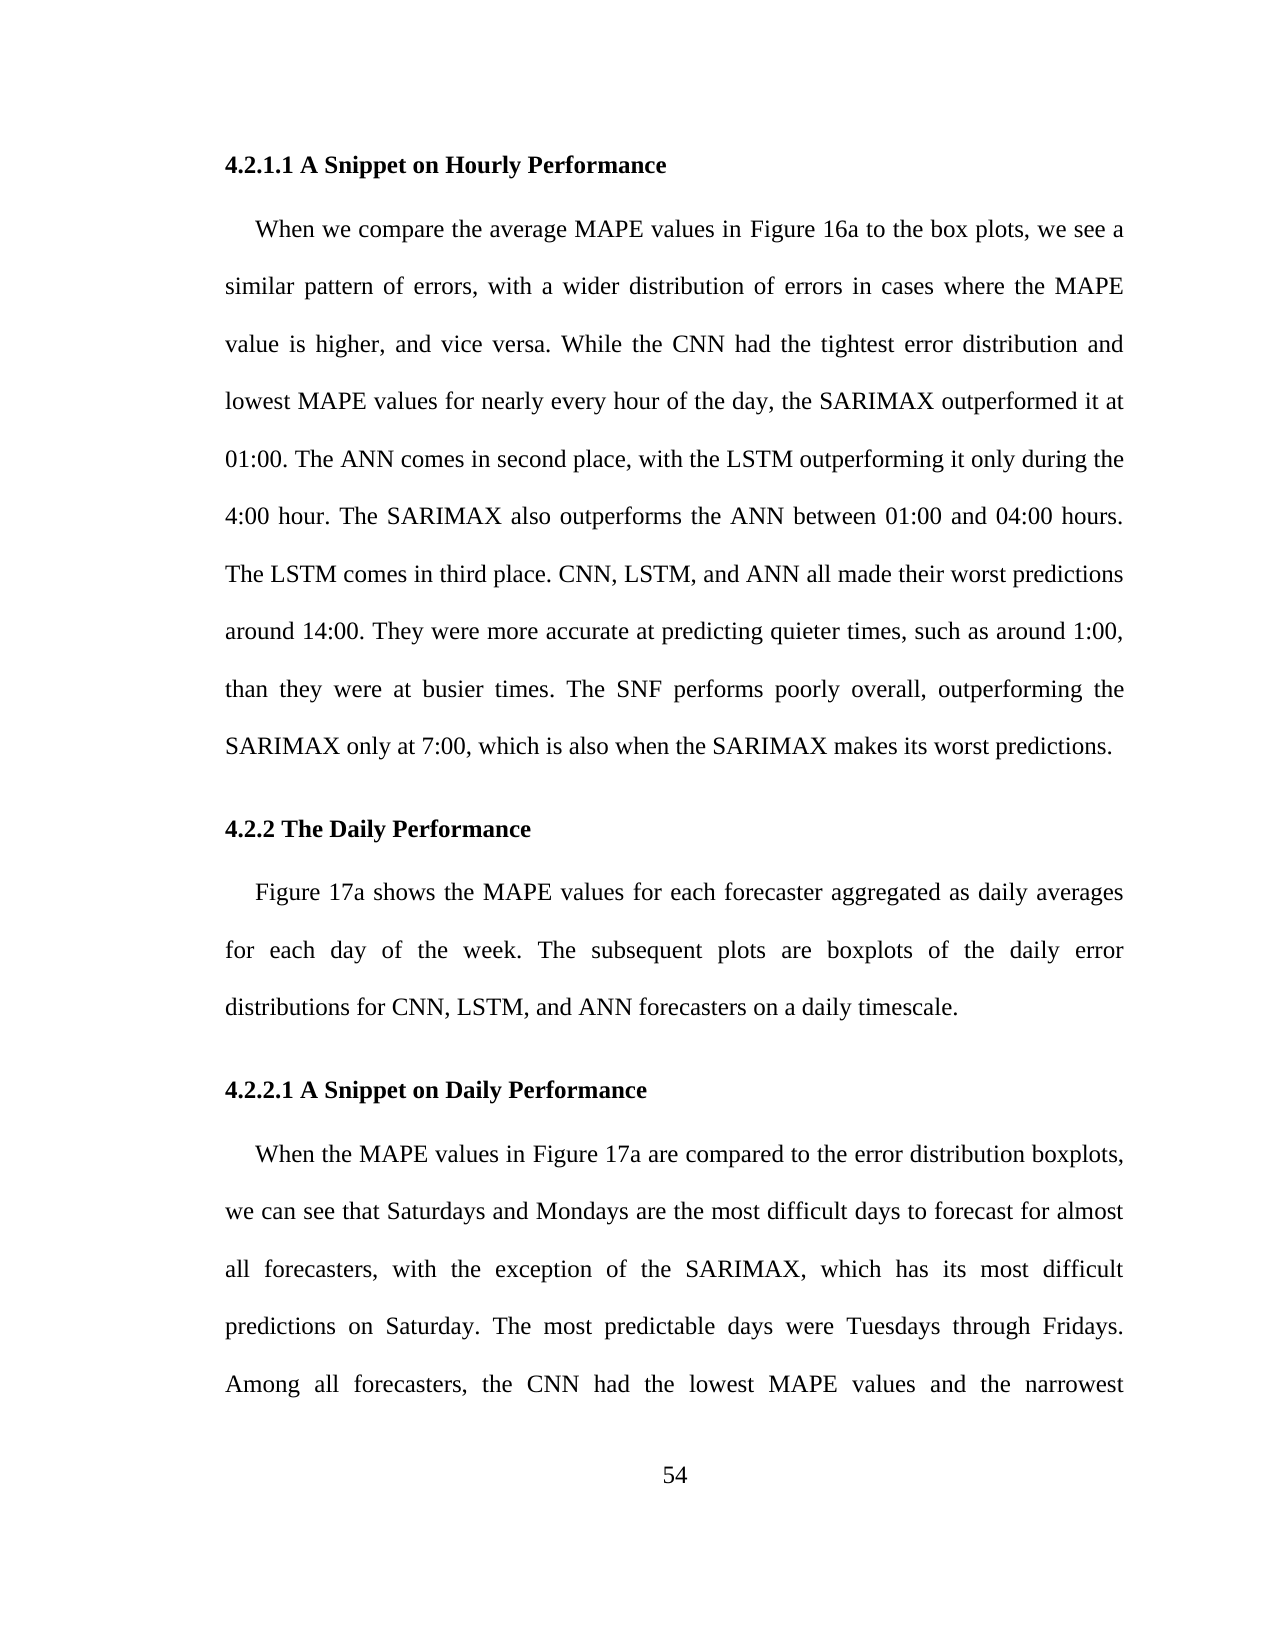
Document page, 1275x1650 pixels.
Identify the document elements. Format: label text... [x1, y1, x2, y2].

subtitle 4.2.2 The Daily Performance [225, 814, 1125, 842]
subtitle 4.2.1.1 A Snippet on Hourly Performance [225, 150, 1125, 179]
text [225, 1139, 1125, 1397]
text When we compare the average MAPE values in Figure 16a to the box plots, we see a similar pattern of errors, with a wider distribution of errors in cases where the MAPE value is higher, and vice versa. While the CNN had the tightest error distribution and lowest MAPE values for nearly every hour of the day, the SARIMAX outperformed it at 01:00. The ANN comes in second place, with the LSTM outperforming it only during the 4:00 hour. The SARIMAX also outperforms the ANN between 01:00 and 04:00 hours. The LSTM comes in third place. CNN, LSTM, and ANN all made their worst predictions around 14:00. They were more accurate at predicting quieter times, such as around 1:00, than they were at busier times. The SNF performs poorly overall, outperforming the SARIMAX only at 7:00, which is also when the SARIMAX makes its worst predictions. [225, 214, 1125, 760]
text Figure 17a shows the MAPE values for each forecaster aggregated as daily averages for each day of the week. The subsequent plots are boxplots of the daily error distributions for CNN, LSTM, and ANN forecasters on a daily timescale. [225, 877, 1125, 1021]
subtitle 4.2.2.1 A Snippet on Daily Performance [225, 1075, 1125, 1104]
